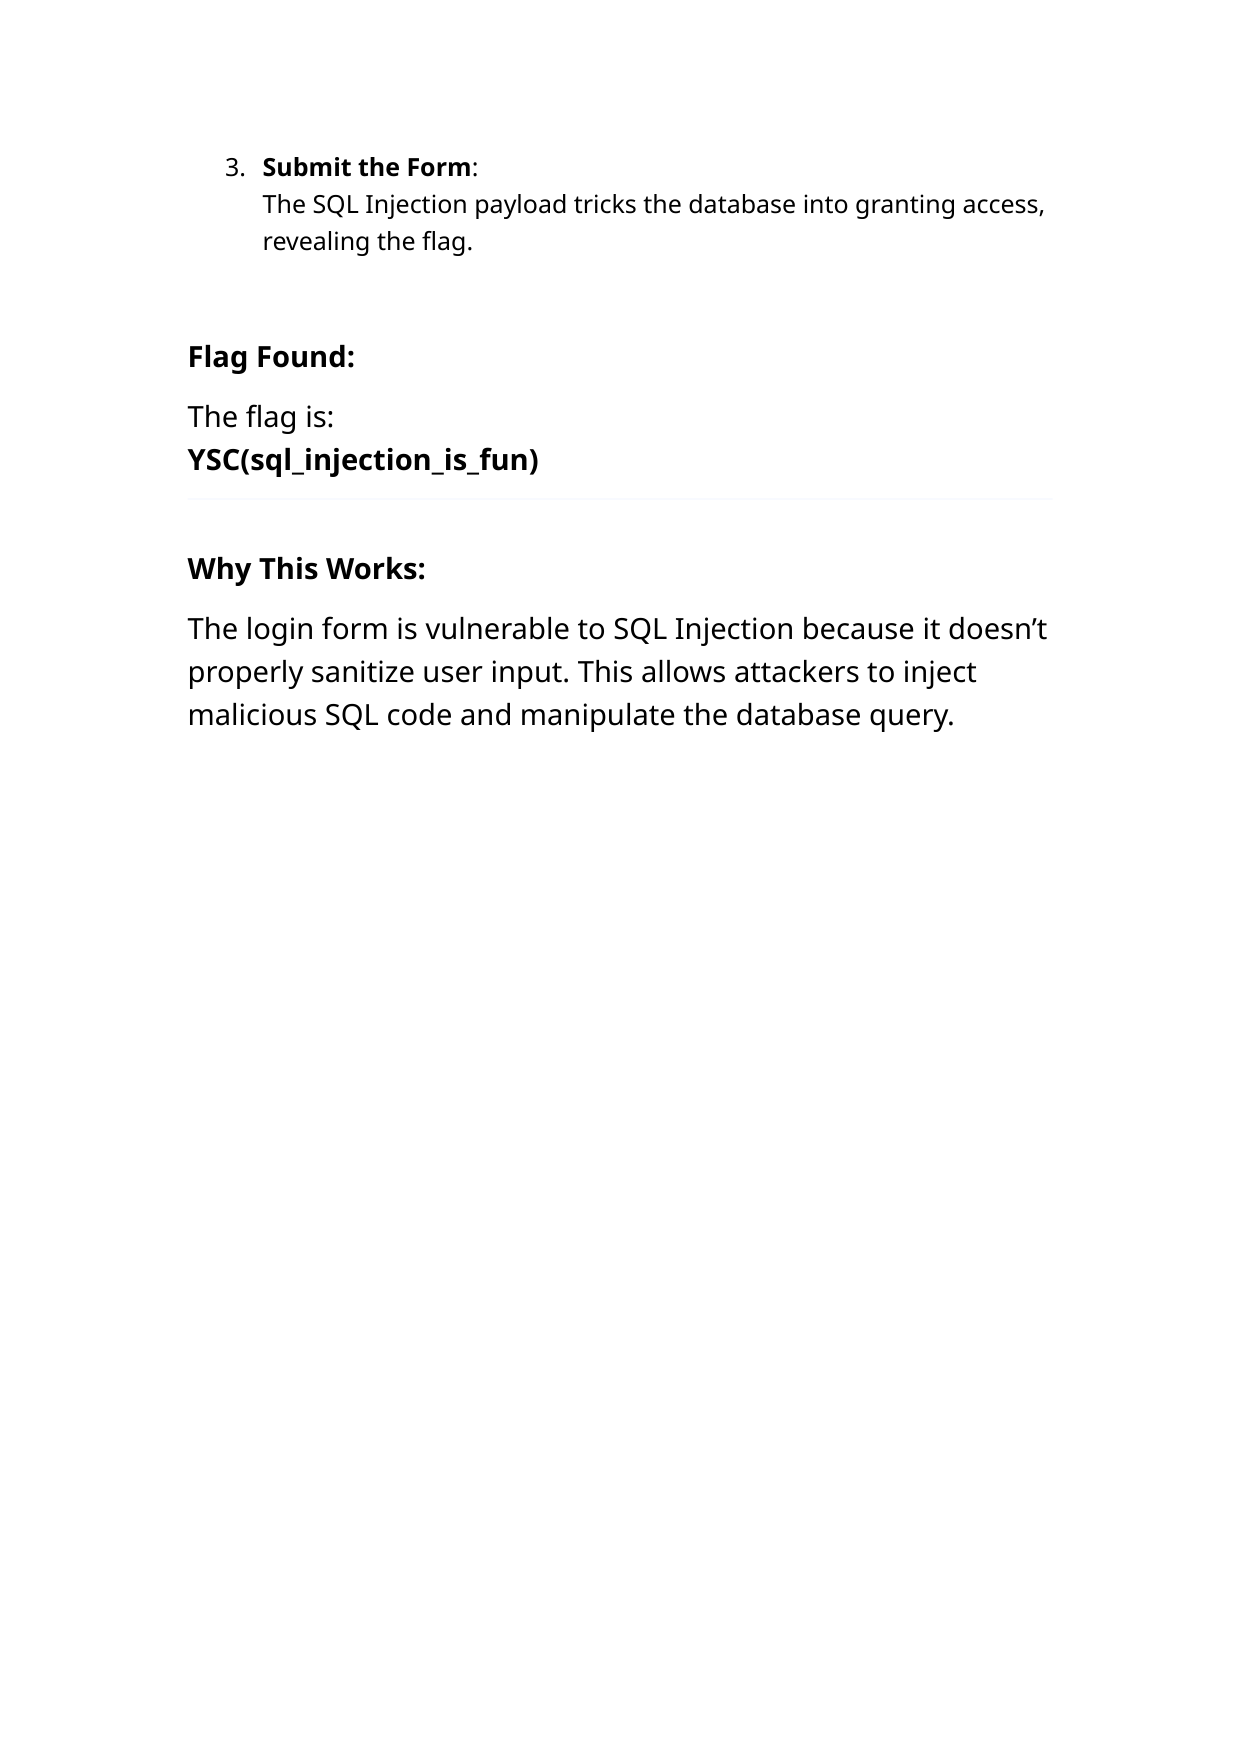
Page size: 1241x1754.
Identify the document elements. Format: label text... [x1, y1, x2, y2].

text The login form is vulnerable to SQL Injection because it doesn’t properly sanitize user input. This allows attackers to inject malicious SQL code and manipulate the database query. [187, 608, 1053, 733]
text Why This Works: [187, 549, 1053, 588]
text The flag is: YSC(sql_injection_is_fun) [187, 396, 1053, 478]
list Submit the Form: The SQL Injection payload tricks the database into granting access, revealing the flag. [225, 150, 1053, 258]
text Flag Found: [187, 336, 1053, 376]
